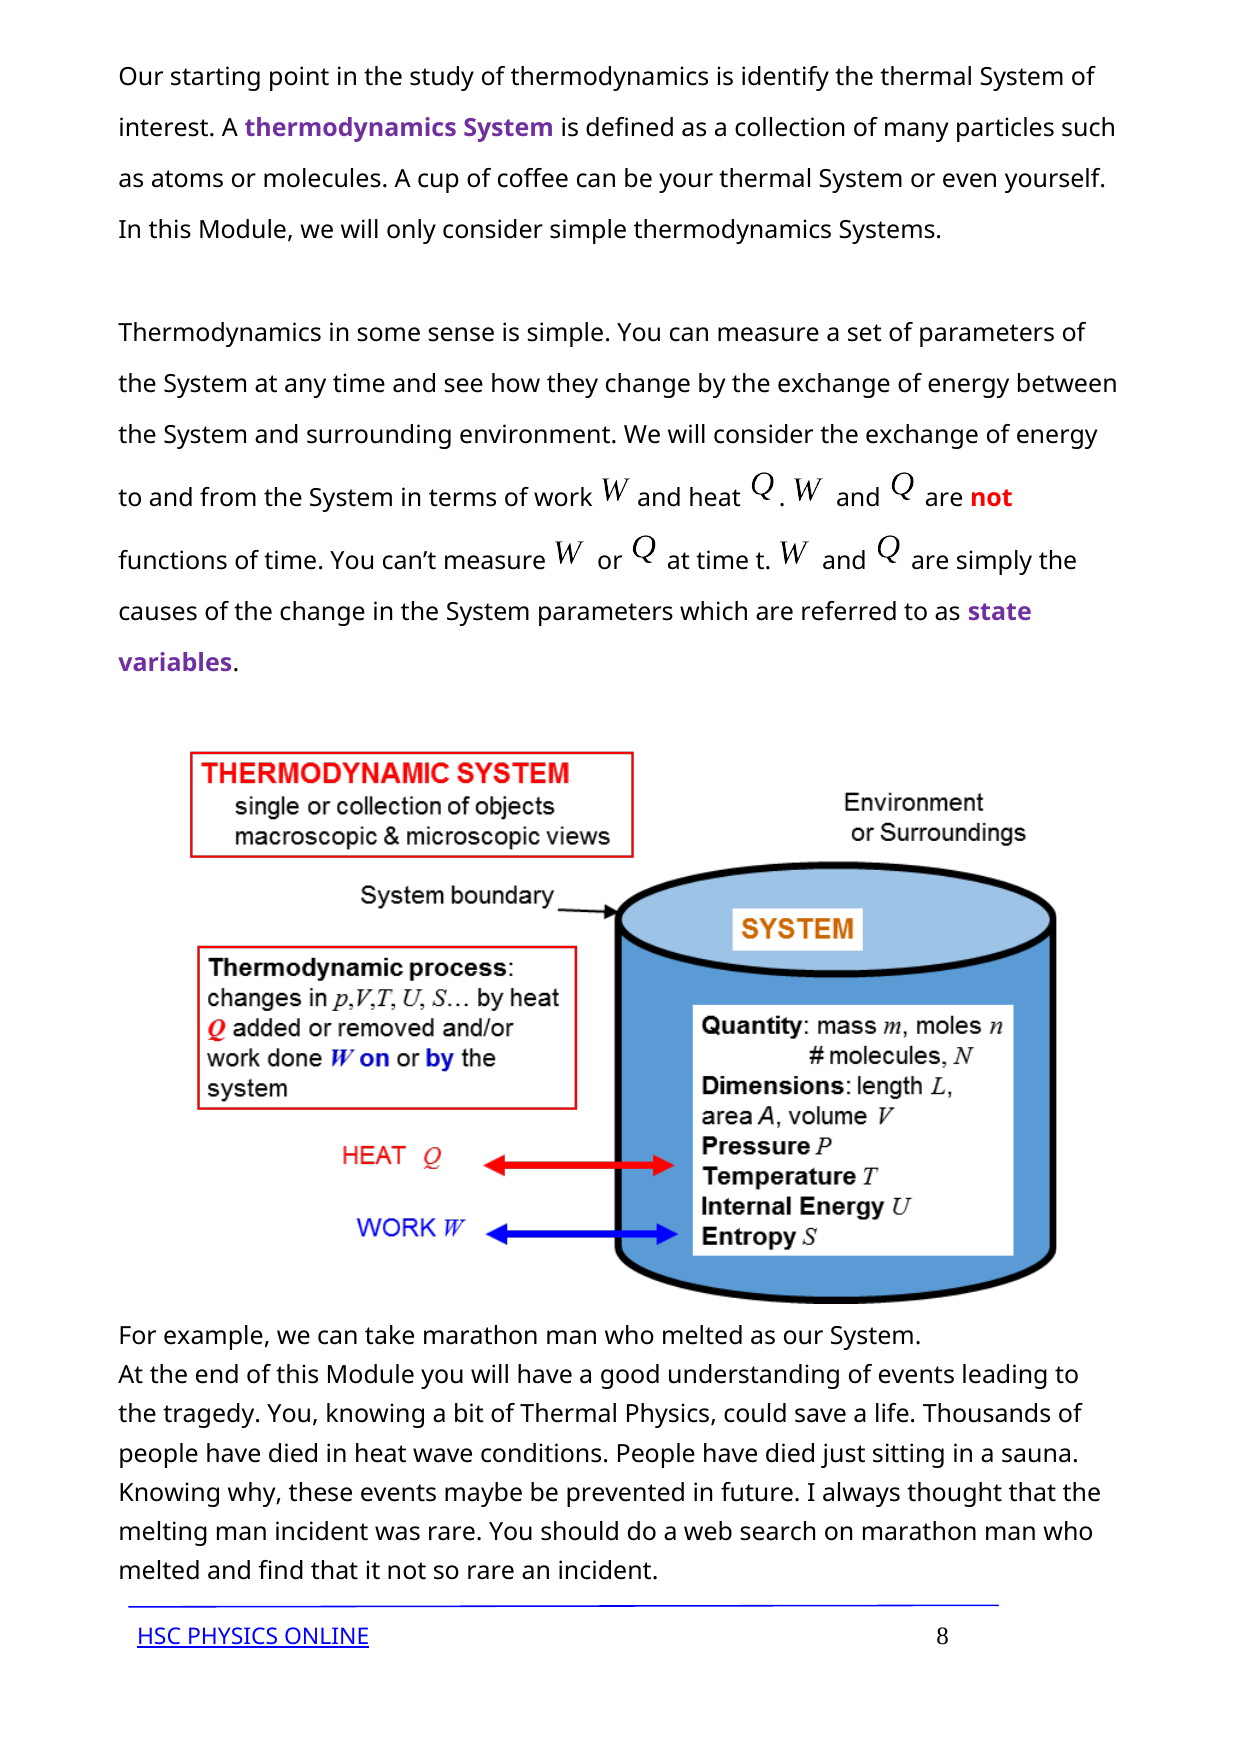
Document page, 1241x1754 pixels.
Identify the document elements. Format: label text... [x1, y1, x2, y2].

text Our starting point in the study of thermodynamics is identify the thermal System of interest. A thermodynamics System is defined as a collection of many particles such as atoms or molecules. A cup of coffee can be your thermal System or even yourself. In this Module, we will only consider simple thermodynamics Systems. [118, 59, 1122, 246]
picture [183, 747, 1057, 1304]
text Thermodynamics in some sense is simple. You can measure a set of parameters of the System at any time and see how they change by the exchange of energy between the System and surrounding environment. We will consider the exchange of energy to and from the System in terms of work and heat . and are not functions of time. You can’t measure or at time t. and are simply the causes of the change in the System parameters which are referred to as state variables. [118, 314, 1122, 679]
text At the end of this Module you will have a good understanding of events leading to the tragedy. You, knowing a bit of Thermal Physics, could save a life. Thousands of people have died in heat wave conditions. People have died just sitting in a sauna. Knowing why, these events maybe be prevented in future. I always thought that the melting man incident was rare. You should do a web search on marathon man who melted and find that it not so rare an incident. [118, 1357, 1122, 1587]
text For example, we can take marathon man who melted as our System. [118, 1318, 1122, 1352]
